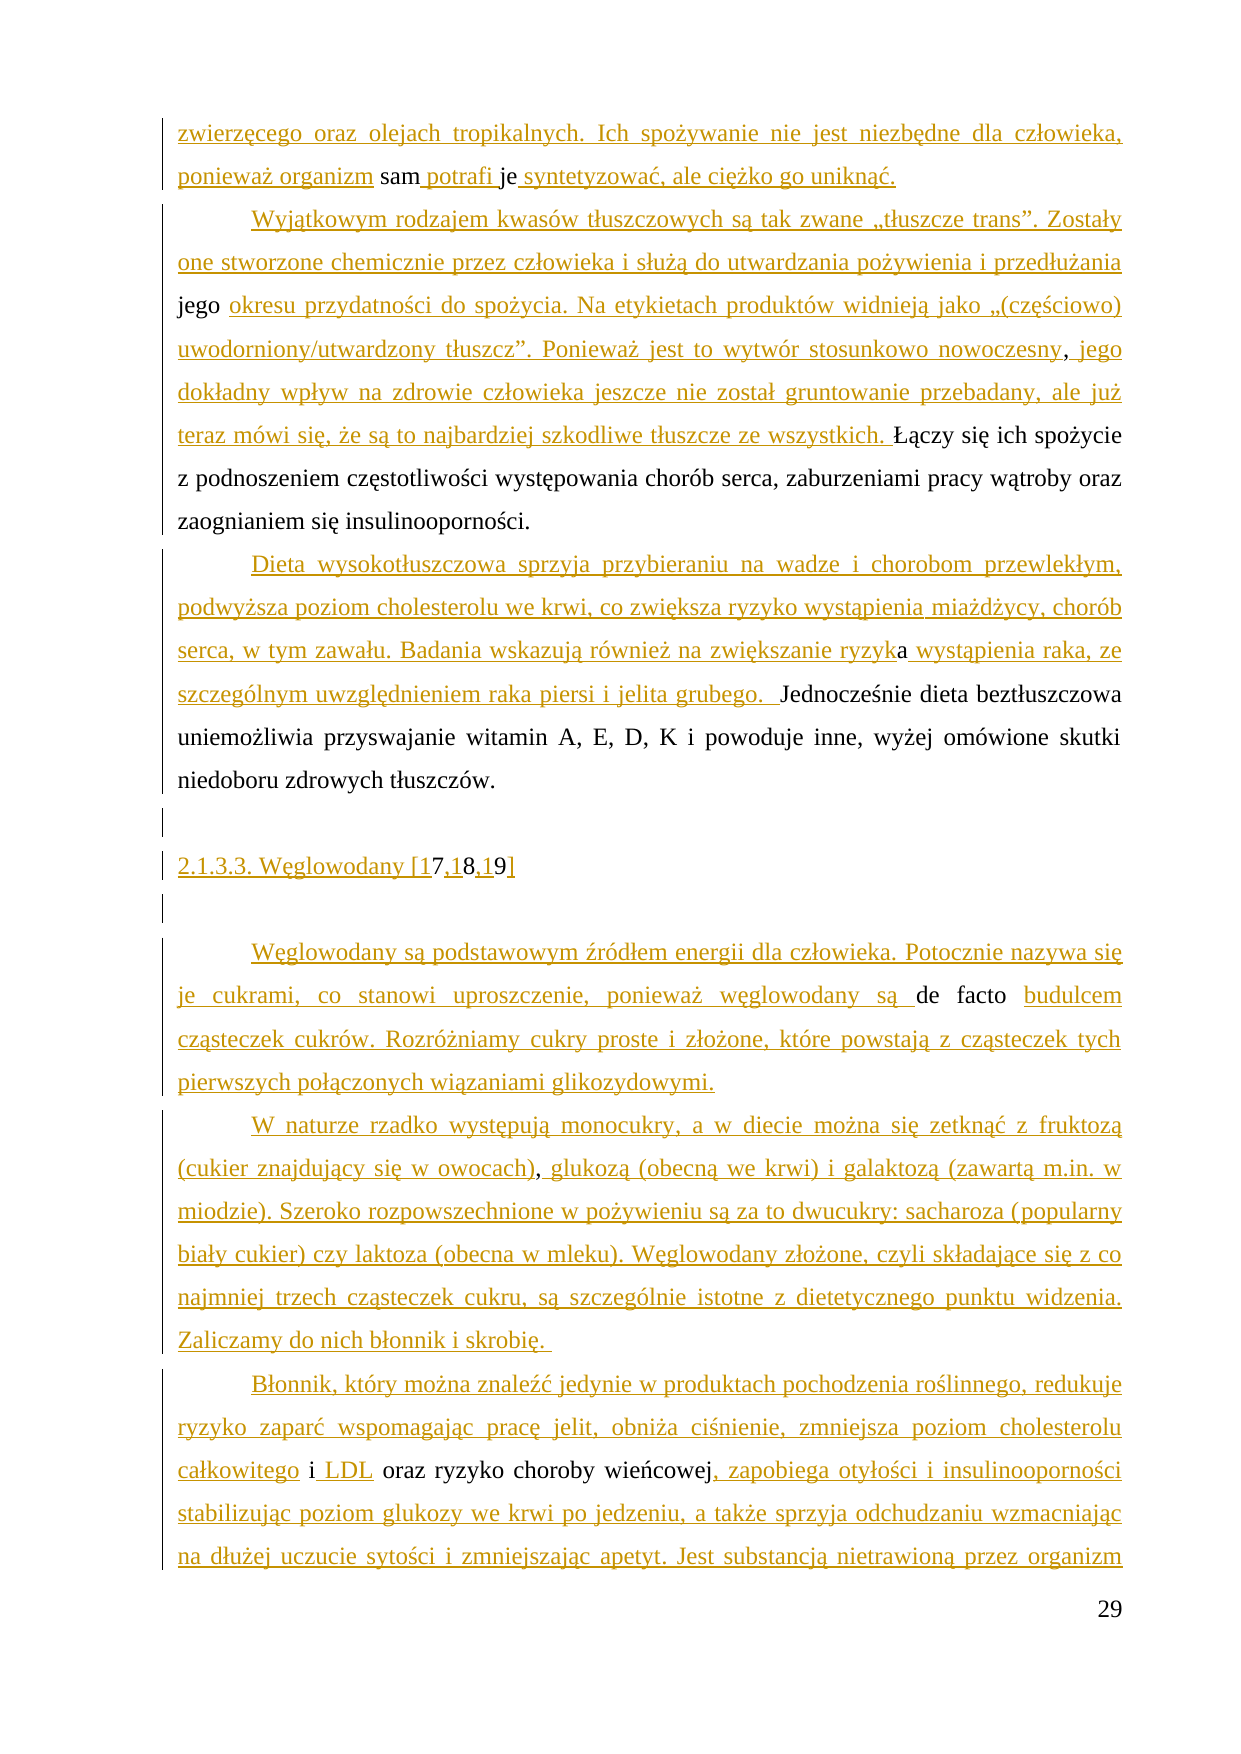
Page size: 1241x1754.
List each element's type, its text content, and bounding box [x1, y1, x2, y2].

subtitle 789 [177, 851, 1122, 880]
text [177, 1438, 1122, 1523]
text jego ,Łączy się ich spożycie z podnoszeniem częstotliwości występowania chorób serca, zaburzeniami pracy wątroby oraz zaognianiem się insulinooporności. [177, 204, 1122, 272]
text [177, 1524, 1122, 1566]
text jego ,Łączy się ich spożycie z podnoszeniem częstotliwości występowania chorób serca, zaburzeniami pracy wątroby oraz zaognianiem się insulinooporności. [177, 273, 1122, 402]
text , [177, 1308, 1122, 1354]
text , [177, 1265, 1122, 1307]
text de facto [177, 937, 1122, 1096]
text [177, 118, 1122, 143]
text jego ,Łączy się ich spożycie z podnoszeniem częstotliwości występowania chorób serca, zaburzeniami pracy wątroby oraz zaognianiem się insulinooporności. [177, 403, 1122, 535]
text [177, 1369, 1122, 1437]
text , [177, 1110, 1122, 1264]
text aJednocześnie dieta beztłuszczowa uniemożliwia przyswajanie witamin A, E, D, K i powoduje inne, wyżej omówione skutki niedoboru zdrowych tłuszczów. [177, 549, 1122, 794]
